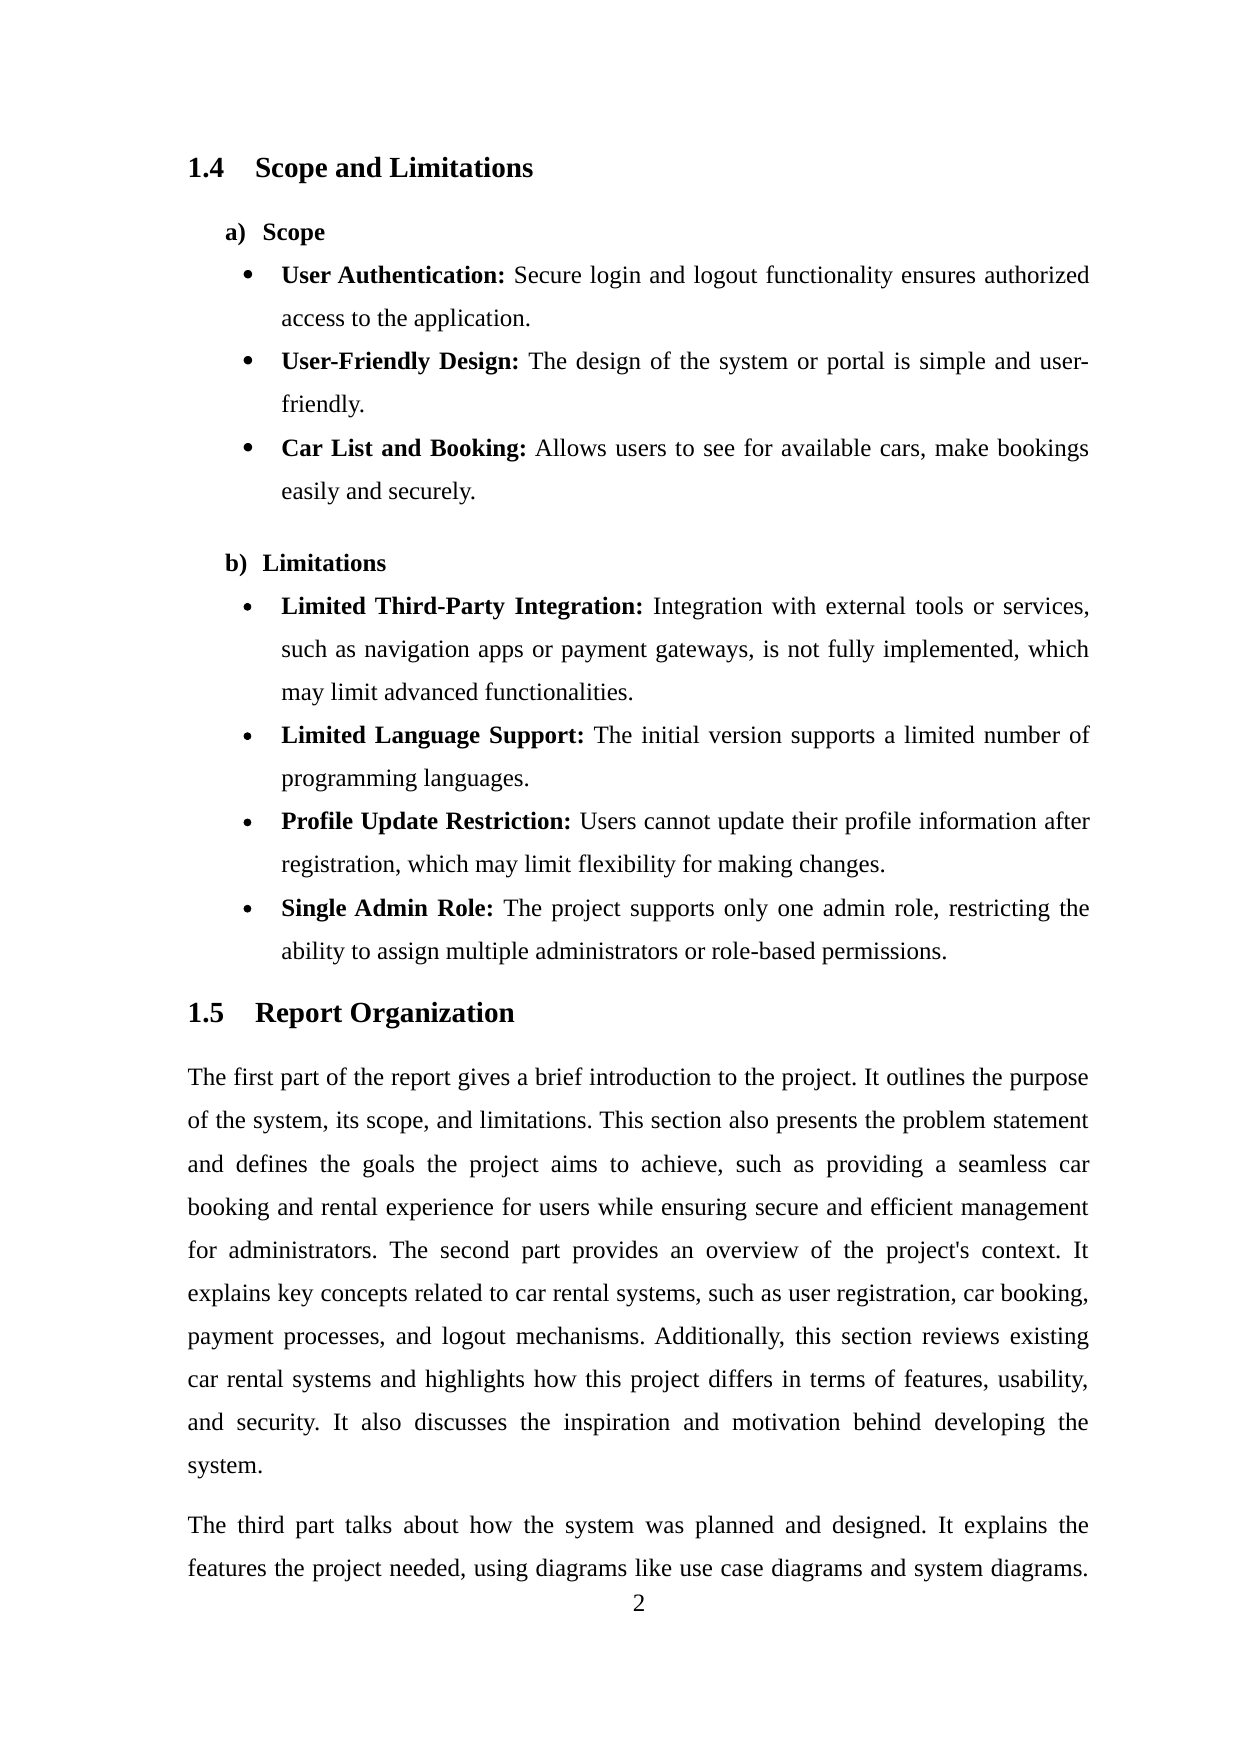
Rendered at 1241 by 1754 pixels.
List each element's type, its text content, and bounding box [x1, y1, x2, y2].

list Car List and Booking: Allows users to see for available cars, make bookings easily and securely. [244, 433, 1090, 504]
list User-Friendly Design: The design of the system or portal is simple and user-friendly. [244, 346, 1090, 418]
list Limited Language Support: The initial version supports a limited number of programming languages. [244, 720, 1090, 792]
list Profile Update Restriction: Users cannot update their profile information after registration, which may limit flexibility for making changes. [244, 806, 1090, 878]
subtitle Report Organization [187, 996, 1090, 1029]
text The first part of the report gives a brief introduction to the project. It outlines the purpose of the system, its scope, and limitations. This section also presents the problem statement and defines the goals the project aims to achieve, such as providing a seamless car booking and rental experience for users while ensuring secure and efficient management for administrators. The second part provides an overview of the project's context. It explains key concepts related to car rental systems, such as user registration, car booking, payment processes, and logout mechanisms. Additionally, this section reviews existing car rental systems and highlights how this project differs in terms of features, usability, and security. It also discusses the inspiration and motivation behind developing the system. [187, 1062, 1090, 1479]
list Scope [225, 217, 1090, 246]
list Limited Third-Party Integration: Integration with external tools or services, such as navigation apps or payment gateways, is not fully implemented, which may limit advanced functionalities. [244, 591, 1090, 706]
list Limitations [225, 548, 1090, 576]
list User Authentication: Secure login and logout functionality ensures authorized access to the application. [244, 260, 1090, 332]
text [187, 1510, 1090, 1582]
list Single Admin Role: The project supports only one admin role, restricting the ability to assign multiple administrators or role-based permissions. [244, 893, 1090, 964]
subtitle Scope and Limitations [187, 150, 1090, 183]
